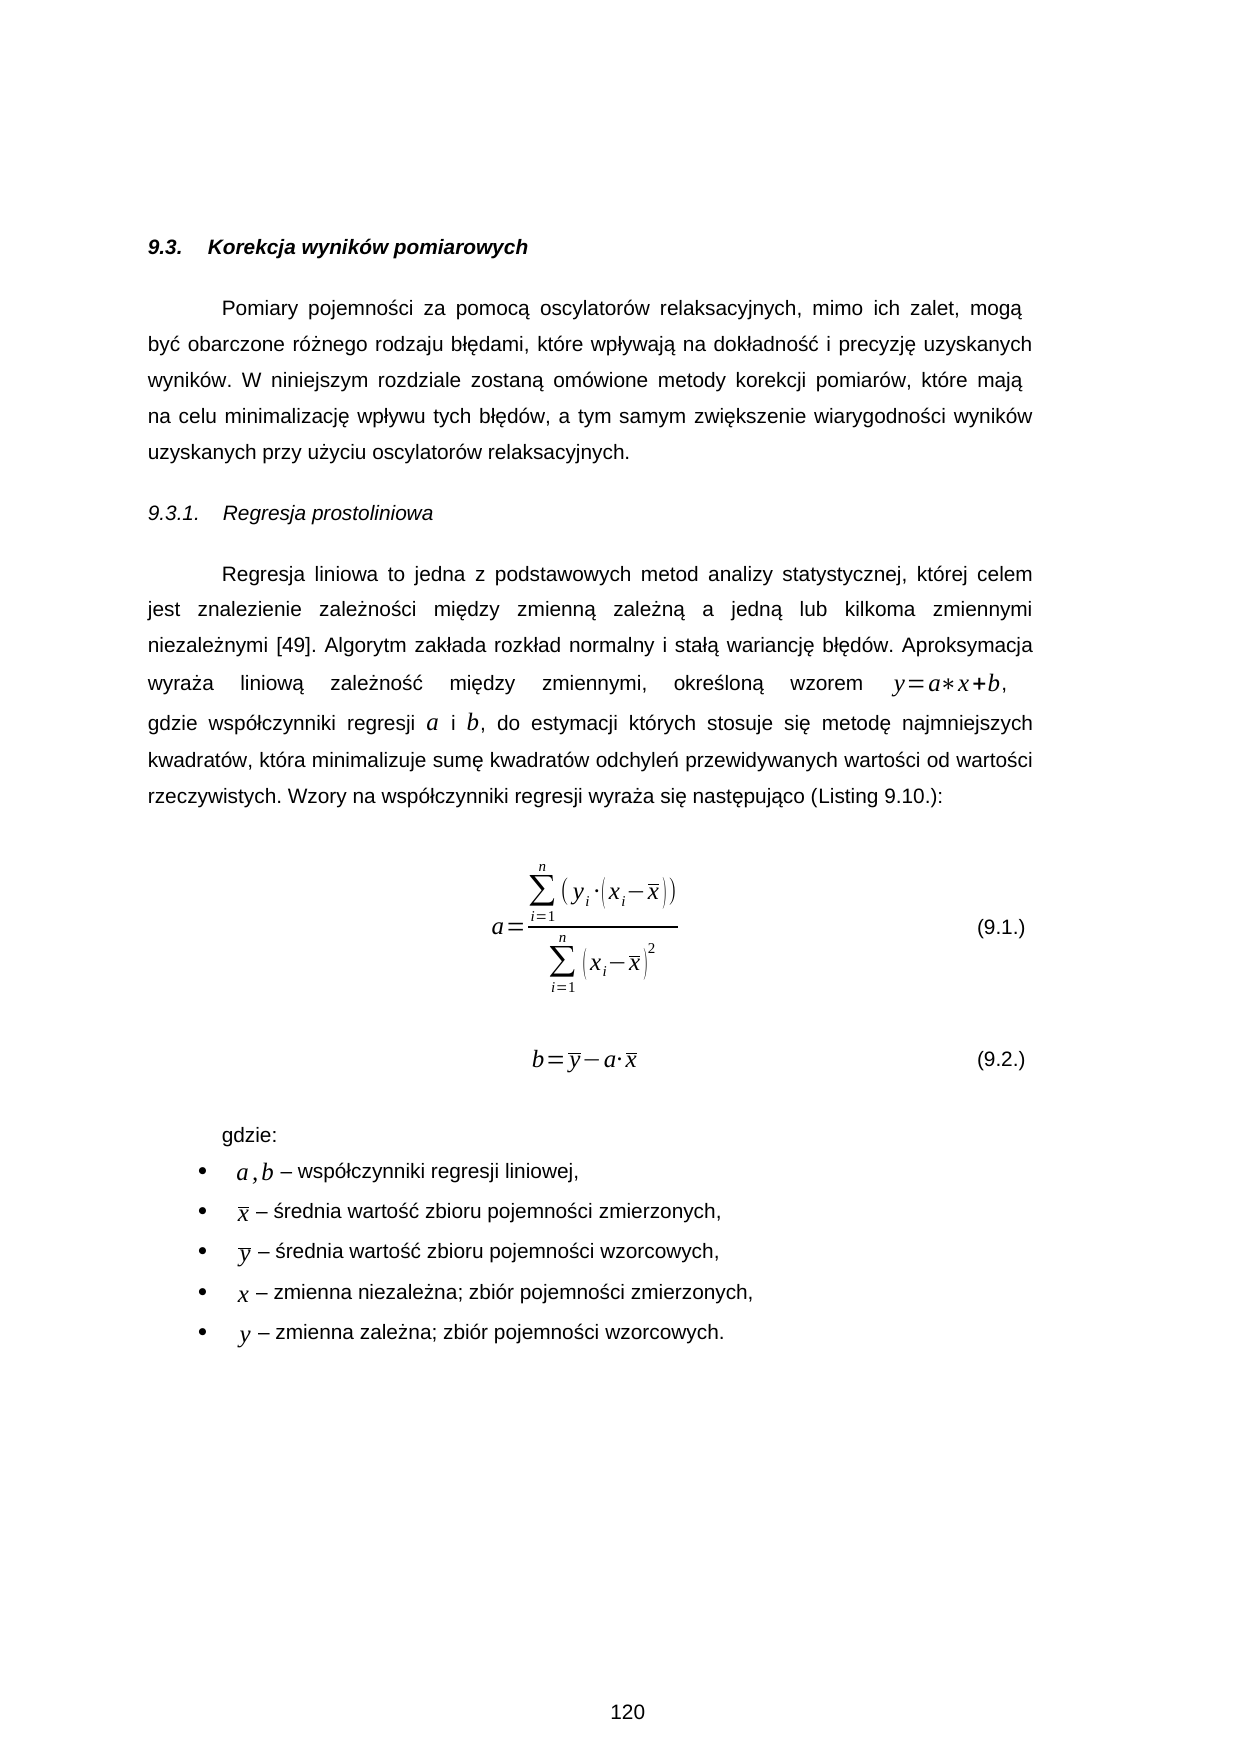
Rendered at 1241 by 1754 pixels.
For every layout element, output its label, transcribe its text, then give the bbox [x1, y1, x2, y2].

text gdzie: [148, 1123, 1033, 1147]
table_cell (9.2.) [960, 1021, 1037, 1098]
list – średnia wartość zbioru pojemności zmierzonych, [199, 1199, 1033, 1227]
list – zmienna niezależna; zbiór pojemności zmierzonych, [199, 1280, 1033, 1308]
subtitle Regresja prostoliniowa [148, 500, 1033, 524]
list – zmienna zależna; zbiór pojemności wzorcowych. [199, 1320, 1033, 1349]
text Pomiary pojemności za pomocą oscylatorów relaksacyjnych, mimo ich zalet, mogą być obarczone różnego rodzaju błędami, które wpływają na dokładność i precyzję uzyskanych wyników. W niniejszym rozdziale zostaną omówione metody korekcji pomiarów, które mają na celu minimalizację wpływu tych błędów, a tym samym zwiększenie wiarygodności wyników uzyskanych przy użyciu oscylatorów relaksacyjnych. [148, 296, 1033, 463]
table_header (9.1.) [960, 833, 1037, 1021]
subtitle Korekcja wyników pomiarowych [148, 235, 1033, 259]
table_cell [136, 1021, 960, 1098]
table_header [136, 833, 960, 1021]
list – średnia wartość zbioru pojemności wzorcowych, [199, 1239, 1033, 1268]
list – współczynniki regresji liniowej, [199, 1158, 1033, 1187]
